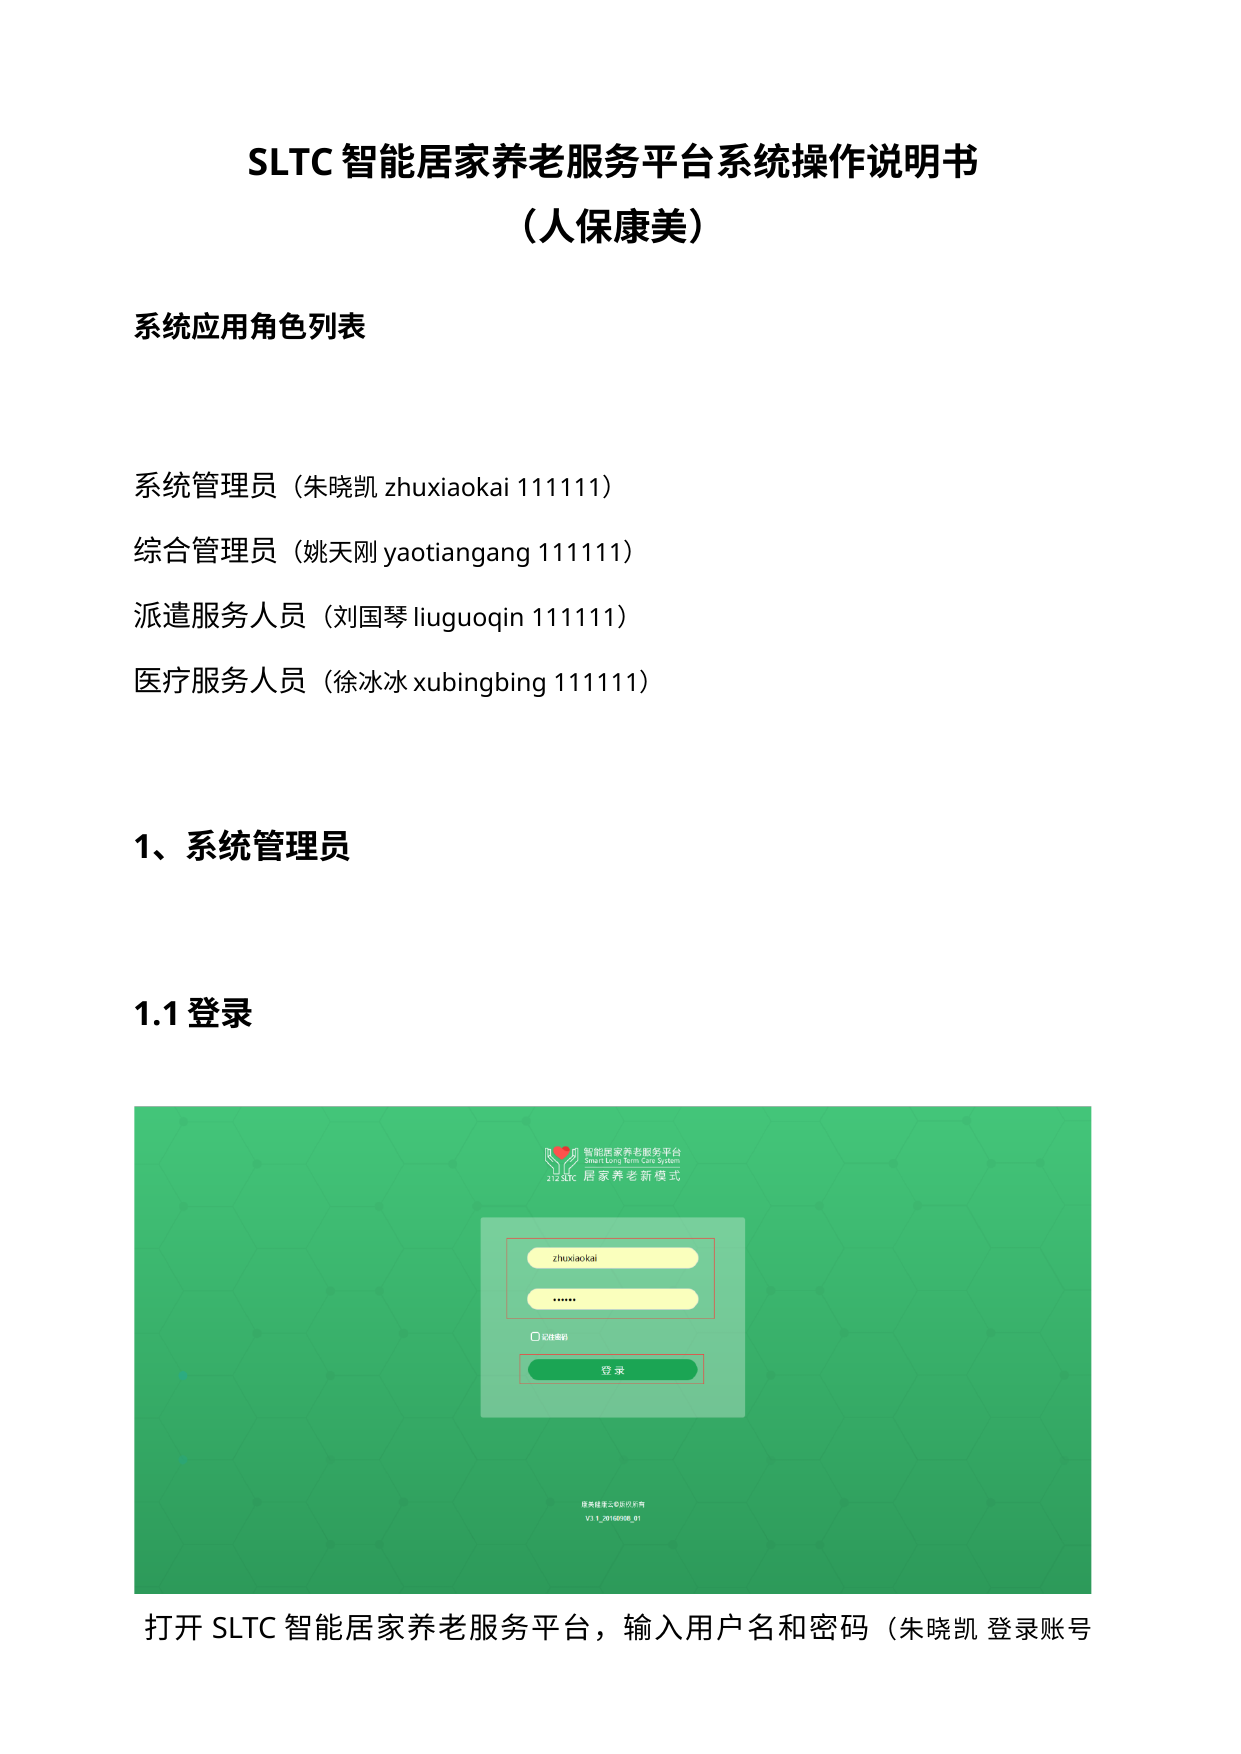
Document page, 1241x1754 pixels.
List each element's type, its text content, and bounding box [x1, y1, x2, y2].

text SLTC智能居家养老服务平台系统操作说明书 [133, 126, 1093, 191]
text 医疗服务人员（徐冰冰xubingbing 111111） [133, 646, 1093, 711]
subtitle 1、系统管理员 [133, 811, 1093, 876]
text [144, 1594, 1093, 1659]
picture [134, 1106, 1092, 1594]
text 综合管理员（姚天刚yaotiangang 111111） [133, 516, 1093, 581]
text 派遣服务人员（刘国琴liuguoqin 111111） [133, 581, 1093, 646]
subtitle 1.1登录 [133, 979, 1093, 1044]
subtitle 系统应用角色列表 [133, 292, 1093, 357]
text 系统管理员（朱晓凯 zhuxiaokai 111111） [133, 451, 1093, 516]
text （人保康美） [133, 191, 1093, 256]
